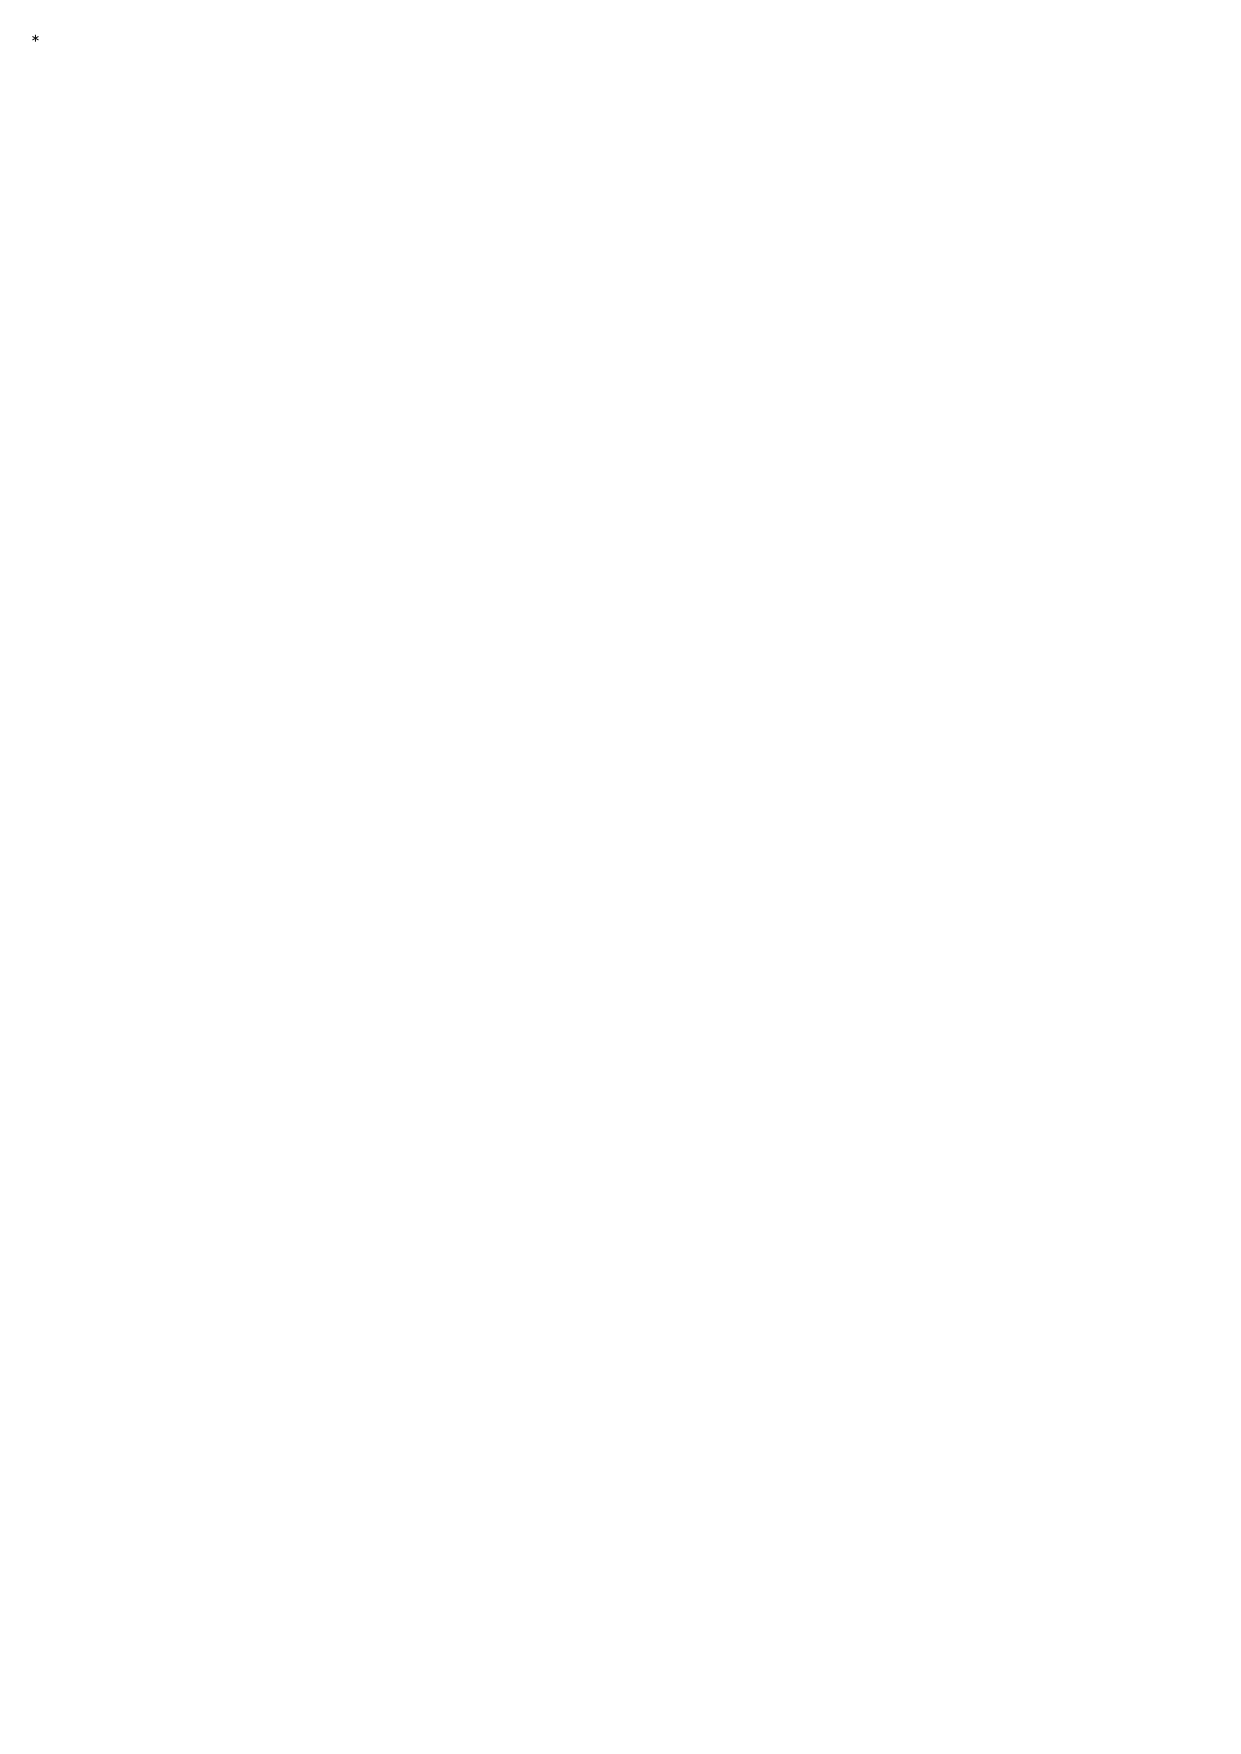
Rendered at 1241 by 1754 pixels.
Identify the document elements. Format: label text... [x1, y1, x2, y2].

text * [29, 29, 1211, 1680]
